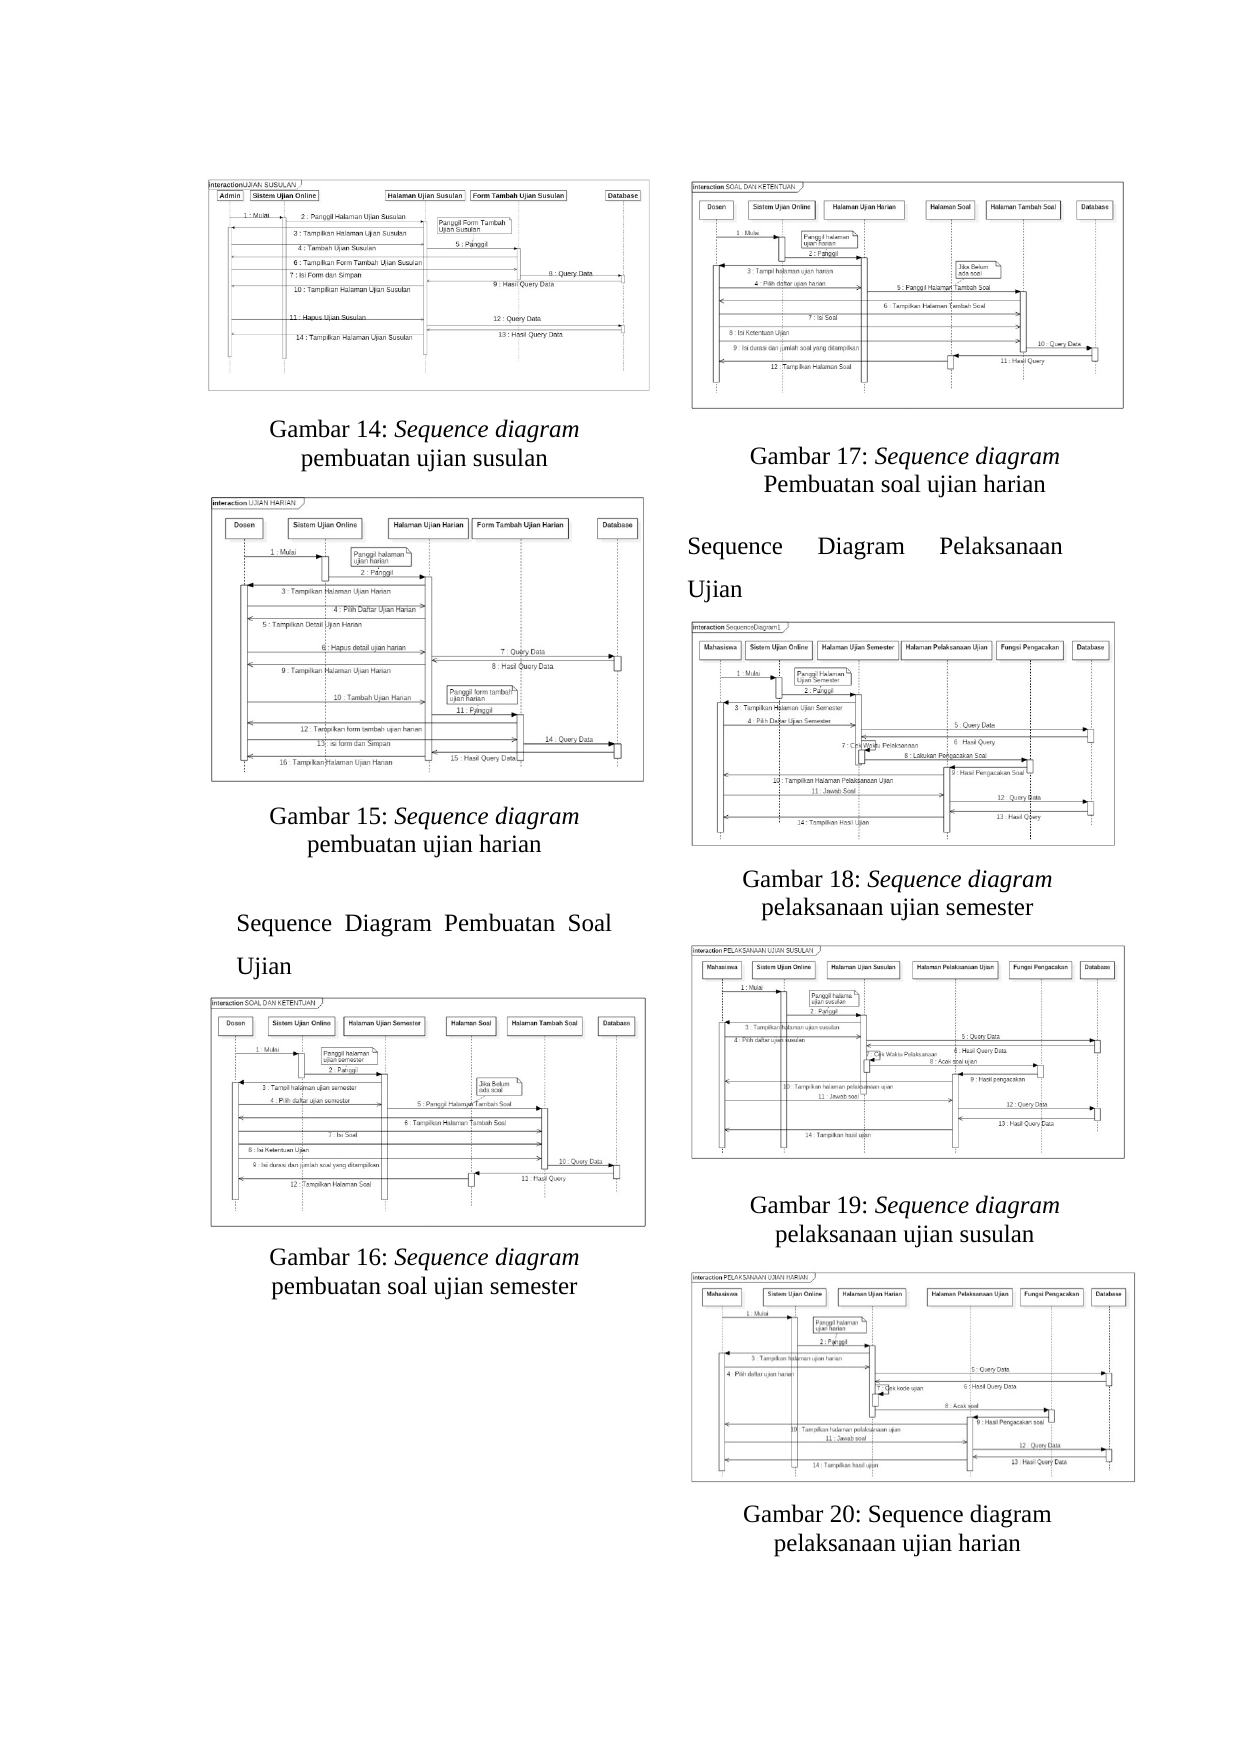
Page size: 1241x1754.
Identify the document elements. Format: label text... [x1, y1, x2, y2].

text Gambar 14: Sequence diagram pembuatan ujian susulan [236, 414, 612, 472]
picture [687, 177, 1142, 427]
picture [687, 617, 1117, 850]
picture [206, 177, 650, 401]
picture [687, 1268, 1138, 1485]
text Gambar 16: Sequence diagram pembuatan soal ujian semester [236, 1242, 612, 1300]
text Sequence Diagram Pelaksanaan Ujian [687, 531, 1063, 603]
text Gambar 19: Sequence diagram pelaksanaan ujian susulan [746, 1190, 1063, 1248]
picture [687, 942, 1142, 1176]
picture [206, 994, 647, 1228]
text Gambar 17: Sequence diagram Pembuatan soal ujian harian [746, 441, 1063, 498]
picture [206, 492, 647, 787]
text Gambar 15: Sequence diagram pembuatan ujian harian [236, 801, 612, 858]
text Sequence Diagram Pembuatan Soal Ujian [236, 908, 612, 980]
text Gambar 18: Sequence diagram pelaksanaan ujian semester [731, 864, 1063, 921]
text Gambar 20: Sequence diagram pelaksanaan ujian harian [731, 1499, 1063, 1557]
